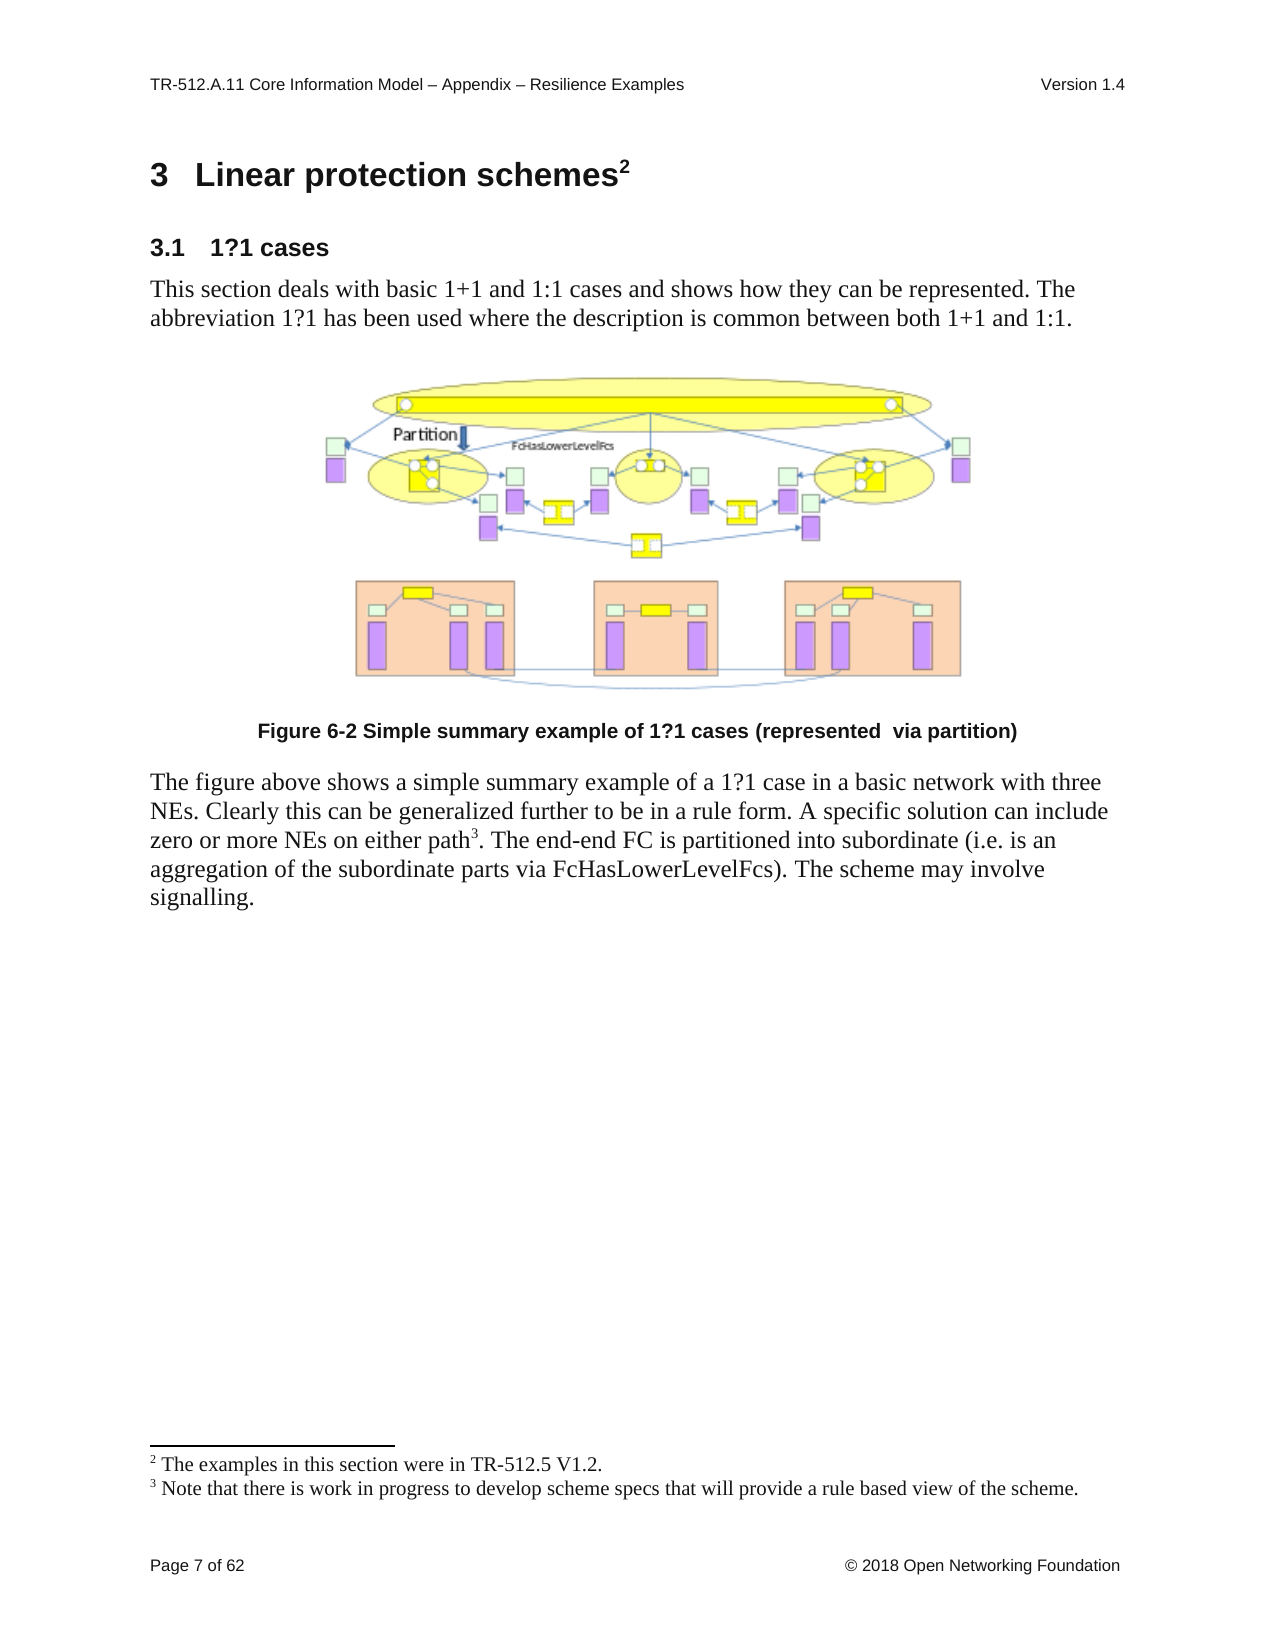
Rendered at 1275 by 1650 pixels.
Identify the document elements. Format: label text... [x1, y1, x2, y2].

text The figure above shows a simple summary example of a 1?1 case in a basic network with three NEs. Clearly this can be generalized further to be in a rule form. A specific solution can include zero or more NEs on either path. The end-end FC is partitioned into subordinate (i.e. is an aggregation of the subordinate parts via FcHasLowerLevelFcs). The scheme may involve signalling. [150, 767, 1125, 911]
text This section deals with basic 1+1 and 1:1 cases and shows how they can be represented. The abbreviation 1?1 has been used where the description is common between both 1+1 and 1:1. [150, 274, 1125, 332]
subtitle Linear protection schemes [150, 150, 1125, 196]
subtitle 1?1 cases [150, 233, 1125, 262]
text Figure 6-2 Simple summary example of 1?1 cases (represented via partition) [150, 718, 1125, 742]
